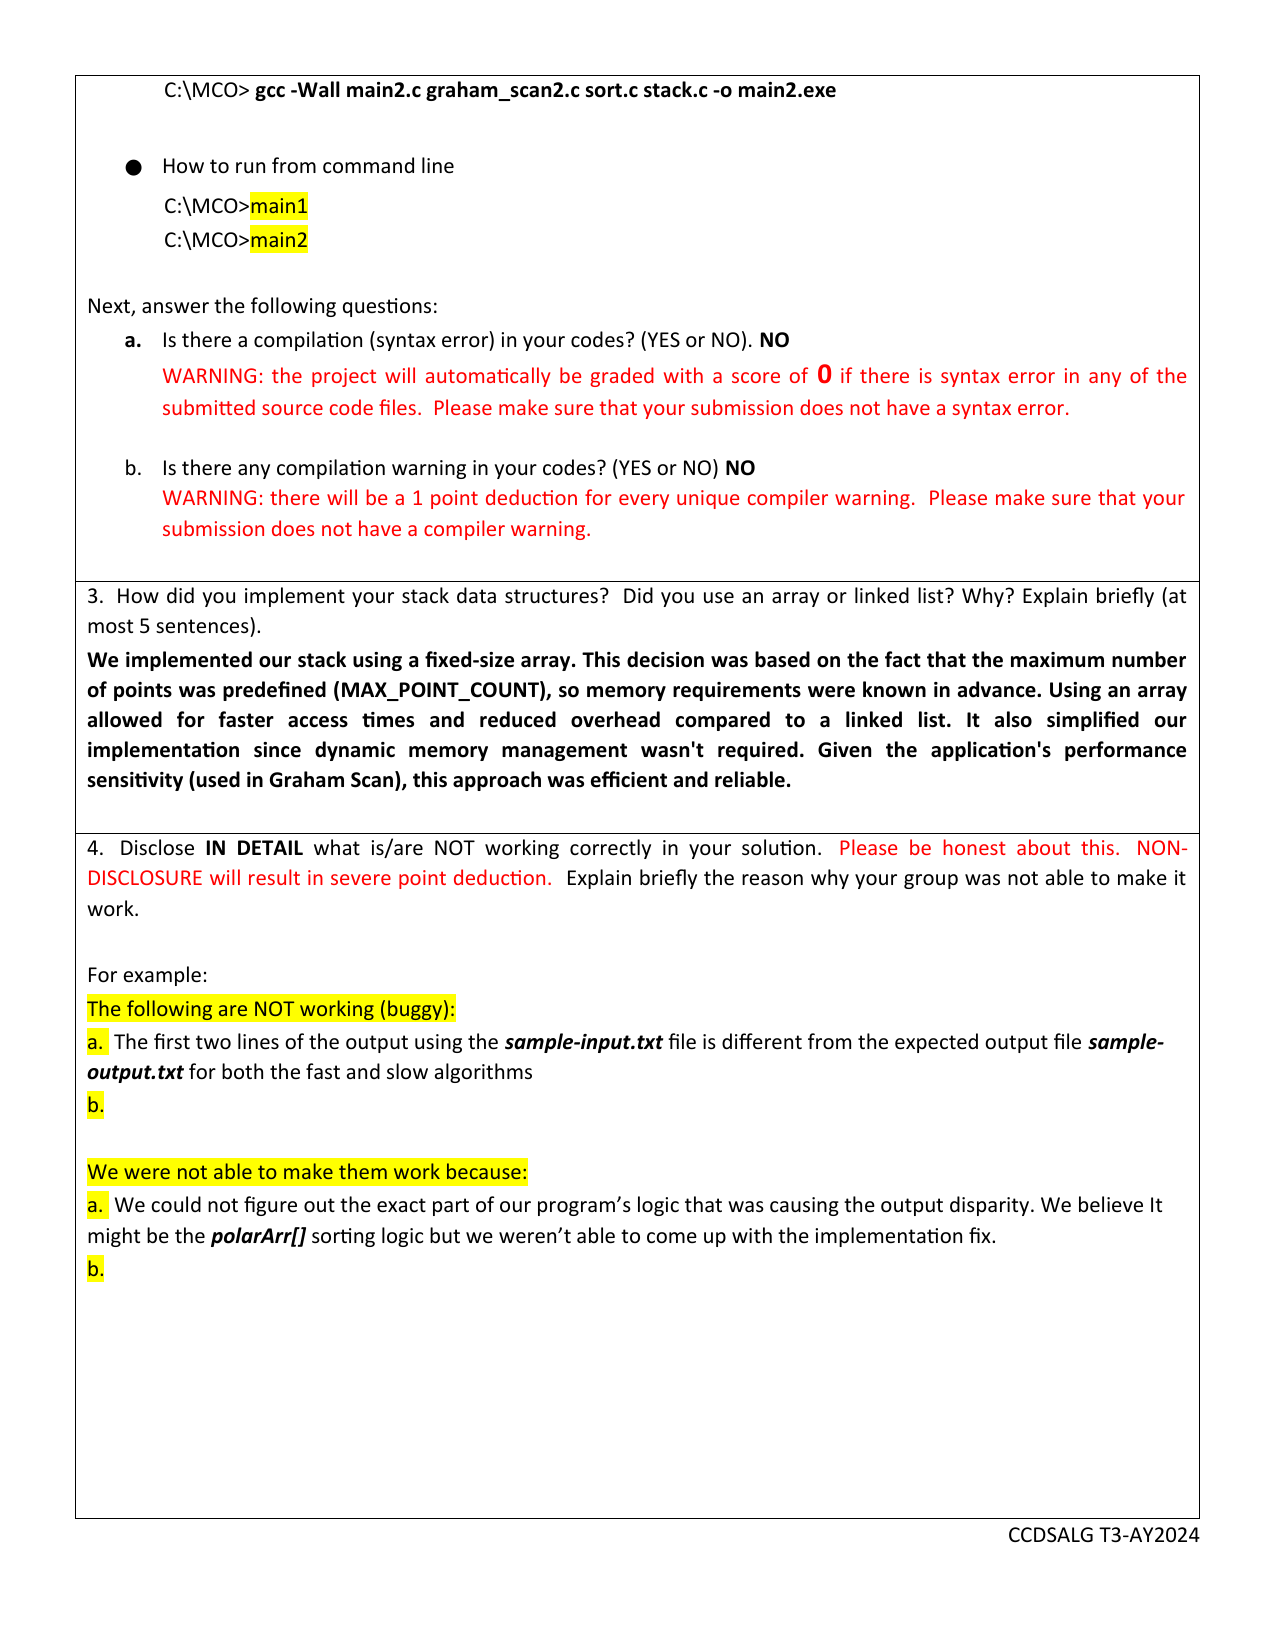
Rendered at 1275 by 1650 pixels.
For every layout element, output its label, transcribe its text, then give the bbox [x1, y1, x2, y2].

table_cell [76, 834, 1199, 1518]
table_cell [76, 76, 1199, 581]
table_cell 3. How did you implement your stack data structures? Did you use an array or linked list? Why? Explain briefly (at most 5 sentences). We implemented our stack using a fixed-size array. This decision was based on the fact that the maximum number of points was predefined (MAX_POINT_COUNT), so memory requirements were known in advance. Using an array allowed for faster access times and reduced overhead compared to a linked list. It also simplified our implementation since dynamic memory management wasn't required. Given the application's performance sensitivity (used in Graham Scan), this approach was efficient and reliable. [76, 582, 1199, 833]
